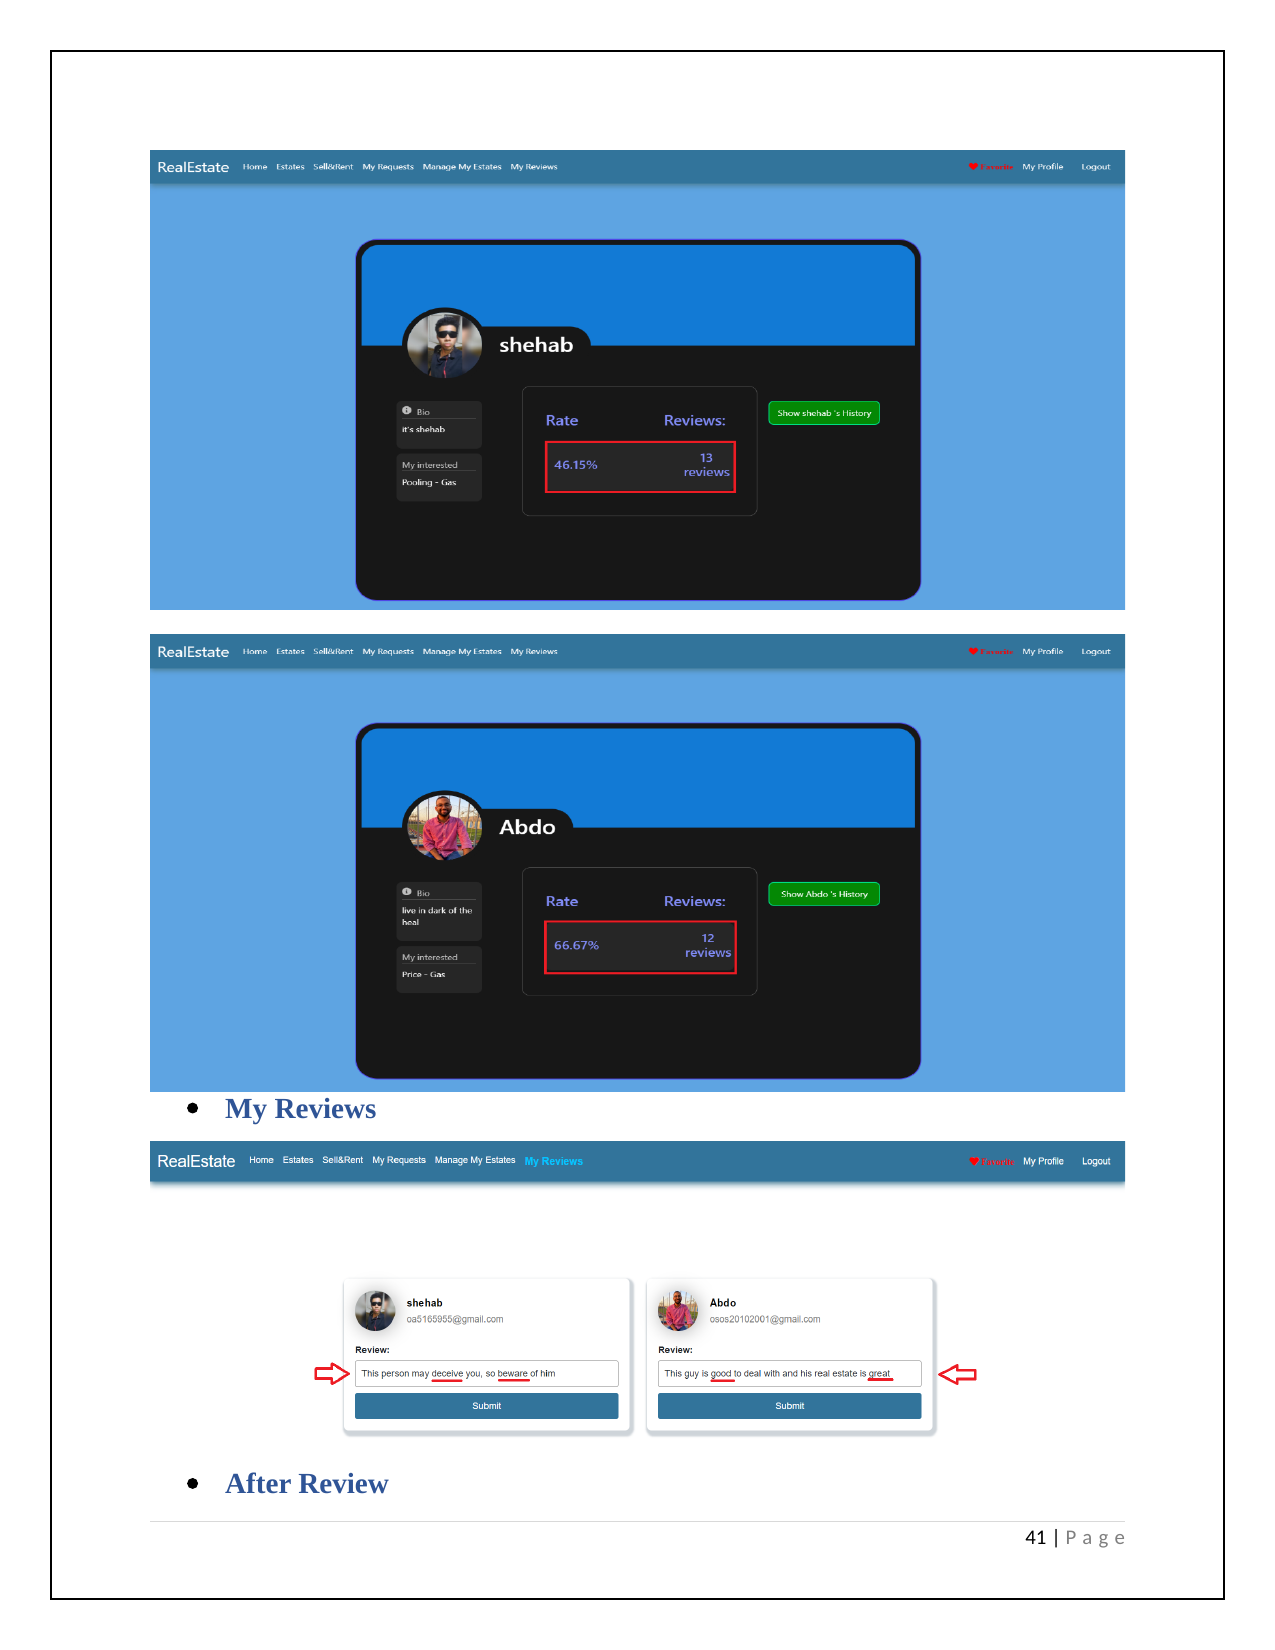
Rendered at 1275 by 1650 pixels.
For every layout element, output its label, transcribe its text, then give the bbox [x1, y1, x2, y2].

list After Review [187, 1467, 1125, 1500]
picture [150, 1141, 1125, 1467]
picture [150, 150, 1125, 610]
list My Reviews [187, 1092, 1125, 1125]
picture [150, 634, 1125, 1092]
